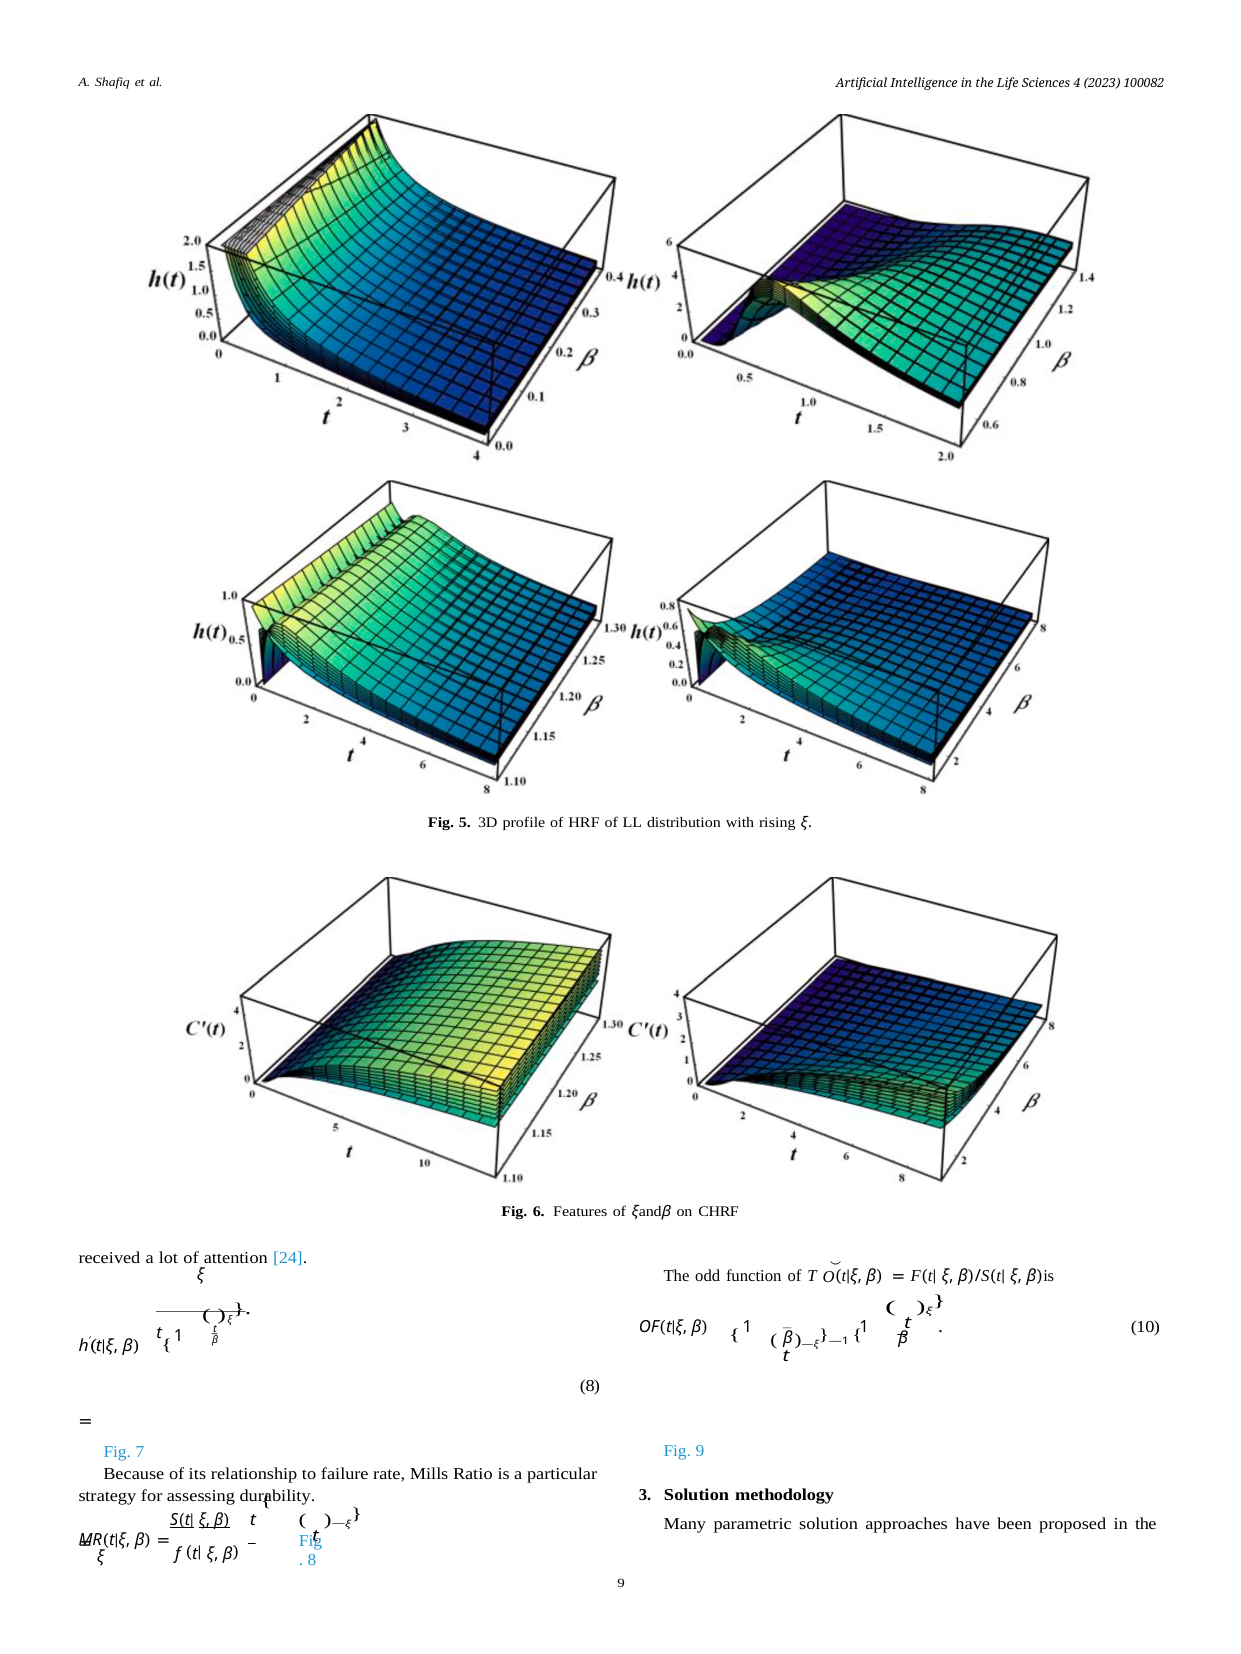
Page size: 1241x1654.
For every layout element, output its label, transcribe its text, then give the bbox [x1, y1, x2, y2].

subtitle Solution methodology [638, 1485, 1173, 1504]
text S(t| ξ, β) t { [170, 1504, 272, 1531]
text Because of its relationship to failure rate, Mills Ratio is a particular strategy for assessing durability. [78, 1464, 605, 1504]
text ( t )—ξ} [298, 1504, 363, 1531]
text MR(t|ξ, β) = f (t| ξ, β) = ξ [78, 1531, 256, 1568]
text Fig. 5. 3D profile of HRF of LL distribution with rising ξ. [67, 812, 1173, 832]
picture [145, 114, 1095, 797]
text Fig. 6. Features of ξandβ on CHRF [67, 890, 1173, 1221]
text ( ) }. [202, 1297, 254, 1325]
text ( t )ξ} [885, 1291, 1173, 1333]
picture [182, 877, 1058, 890]
text The odd function of T O(t|ξ, β) = F(t| ξ, β)/S(t| ξ, β)is [663, 1248, 1173, 1291]
text received a lot of attention [24]. [78, 1248, 315, 1267]
text h′ t|ξ, β) = [78, 1291, 156, 1442]
text Fig. 7 [103, 1442, 605, 1461]
text Fig. 9 [663, 1442, 1173, 1460]
text { ( t )—ξ}—1 { [728, 1291, 863, 1359]
text Fig. 8 [298, 1531, 323, 1569]
